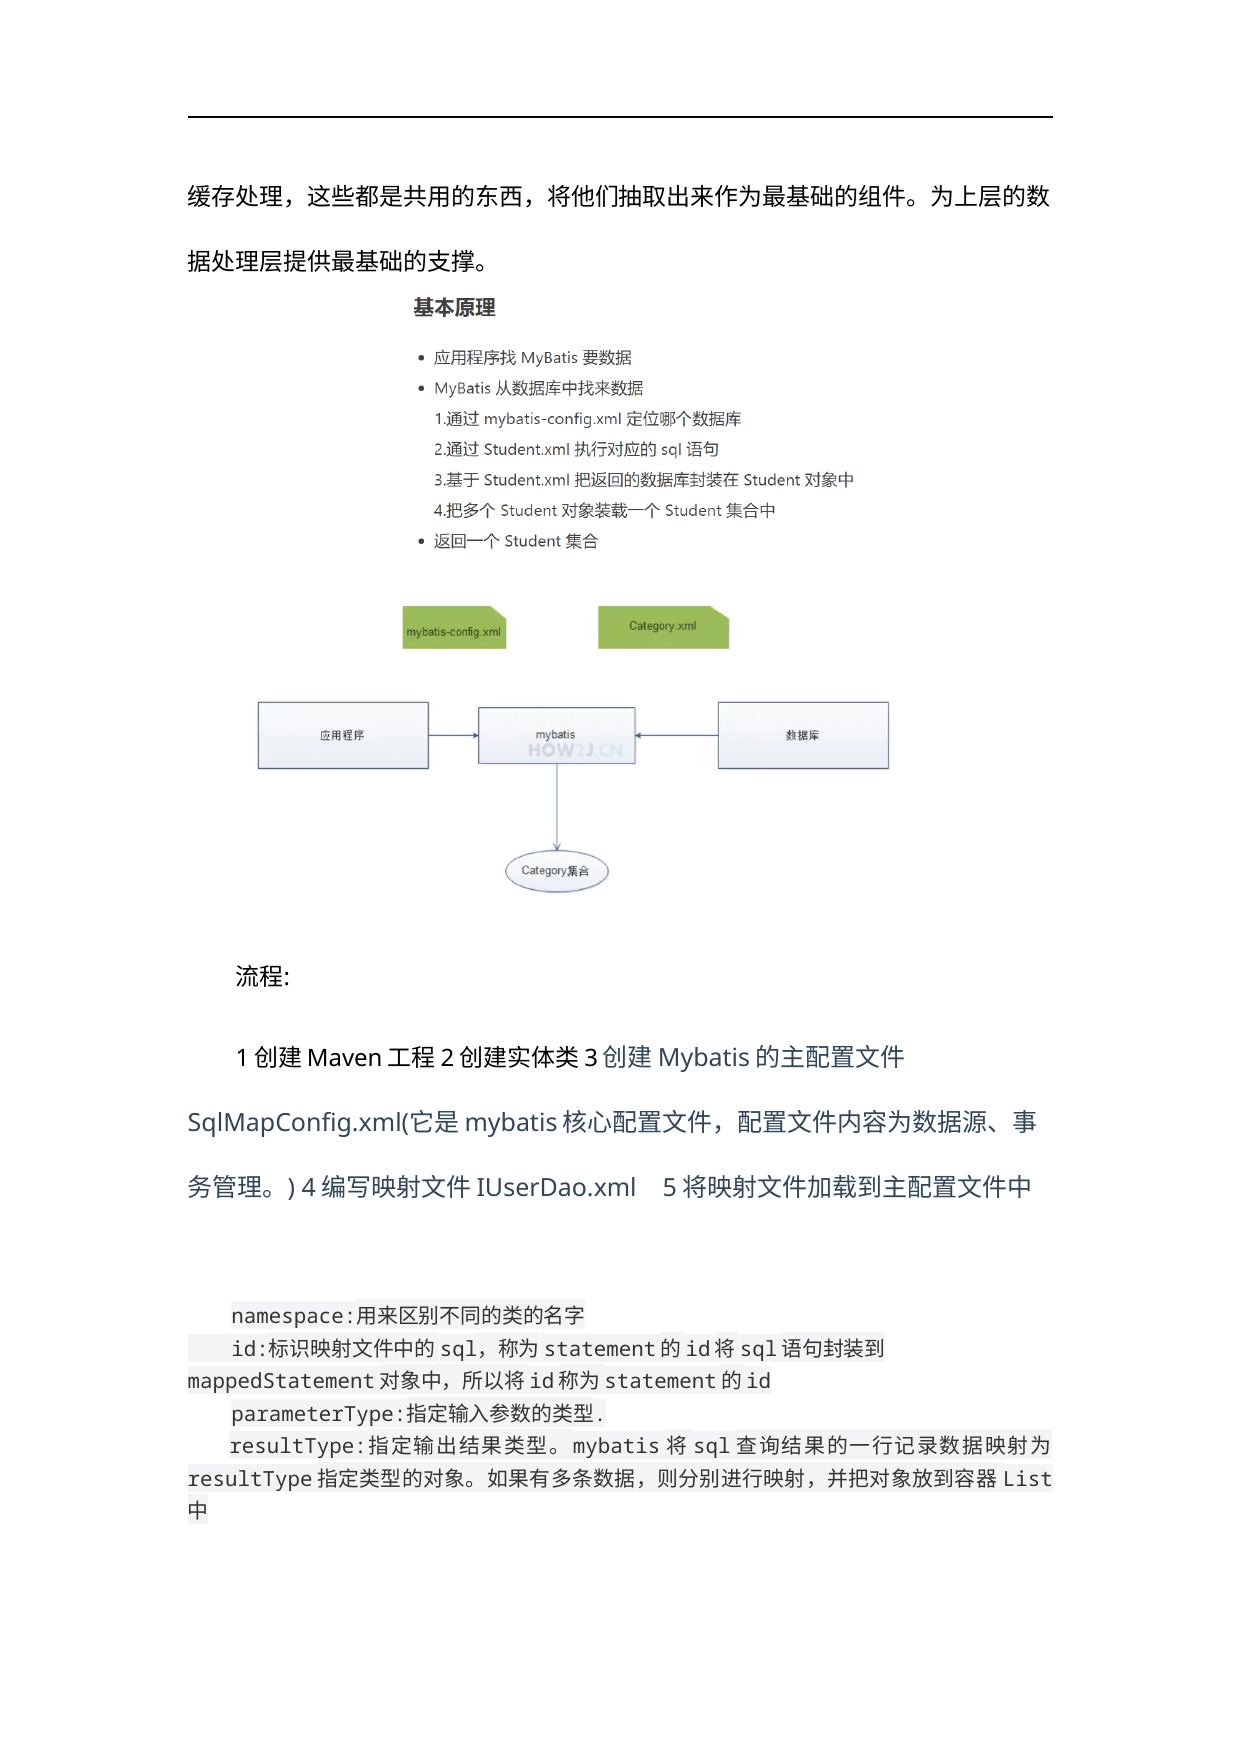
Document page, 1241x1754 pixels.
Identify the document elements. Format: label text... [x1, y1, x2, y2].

text parameterType:指定输入参数的类型. [187, 1396, 1053, 1428]
picture [231, 584, 917, 917]
picture [407, 292, 877, 568]
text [187, 162, 1053, 292]
text namespace:用来区别不同的类的名字 [187, 1298, 1053, 1331]
text 流程: [187, 942, 1053, 1007]
text resultType:指定输出结果类型。mybatis将sql查询结果的一行记录数据映射为resultType指定类型的对象。如果有多条数据，则分别进行映射，并把对象放到容器List中 [187, 1428, 1053, 1526]
text 1创建Maven工程 2创建实体类 3创建Mybatis的主配置文件SqlMapConfig.xml(它是mybatis核心配置文件，配置文件内容为数据源、事务管理。) 4编写映射文件 IUserDao.xml 5将映射文件加载到主配置文件中 [187, 1023, 1053, 1218]
text id:标识映射文件中的sql，称为statement的id将sql语句封装到mappedStatement对象中，所以将id称为statement的id [187, 1331, 1053, 1396]
